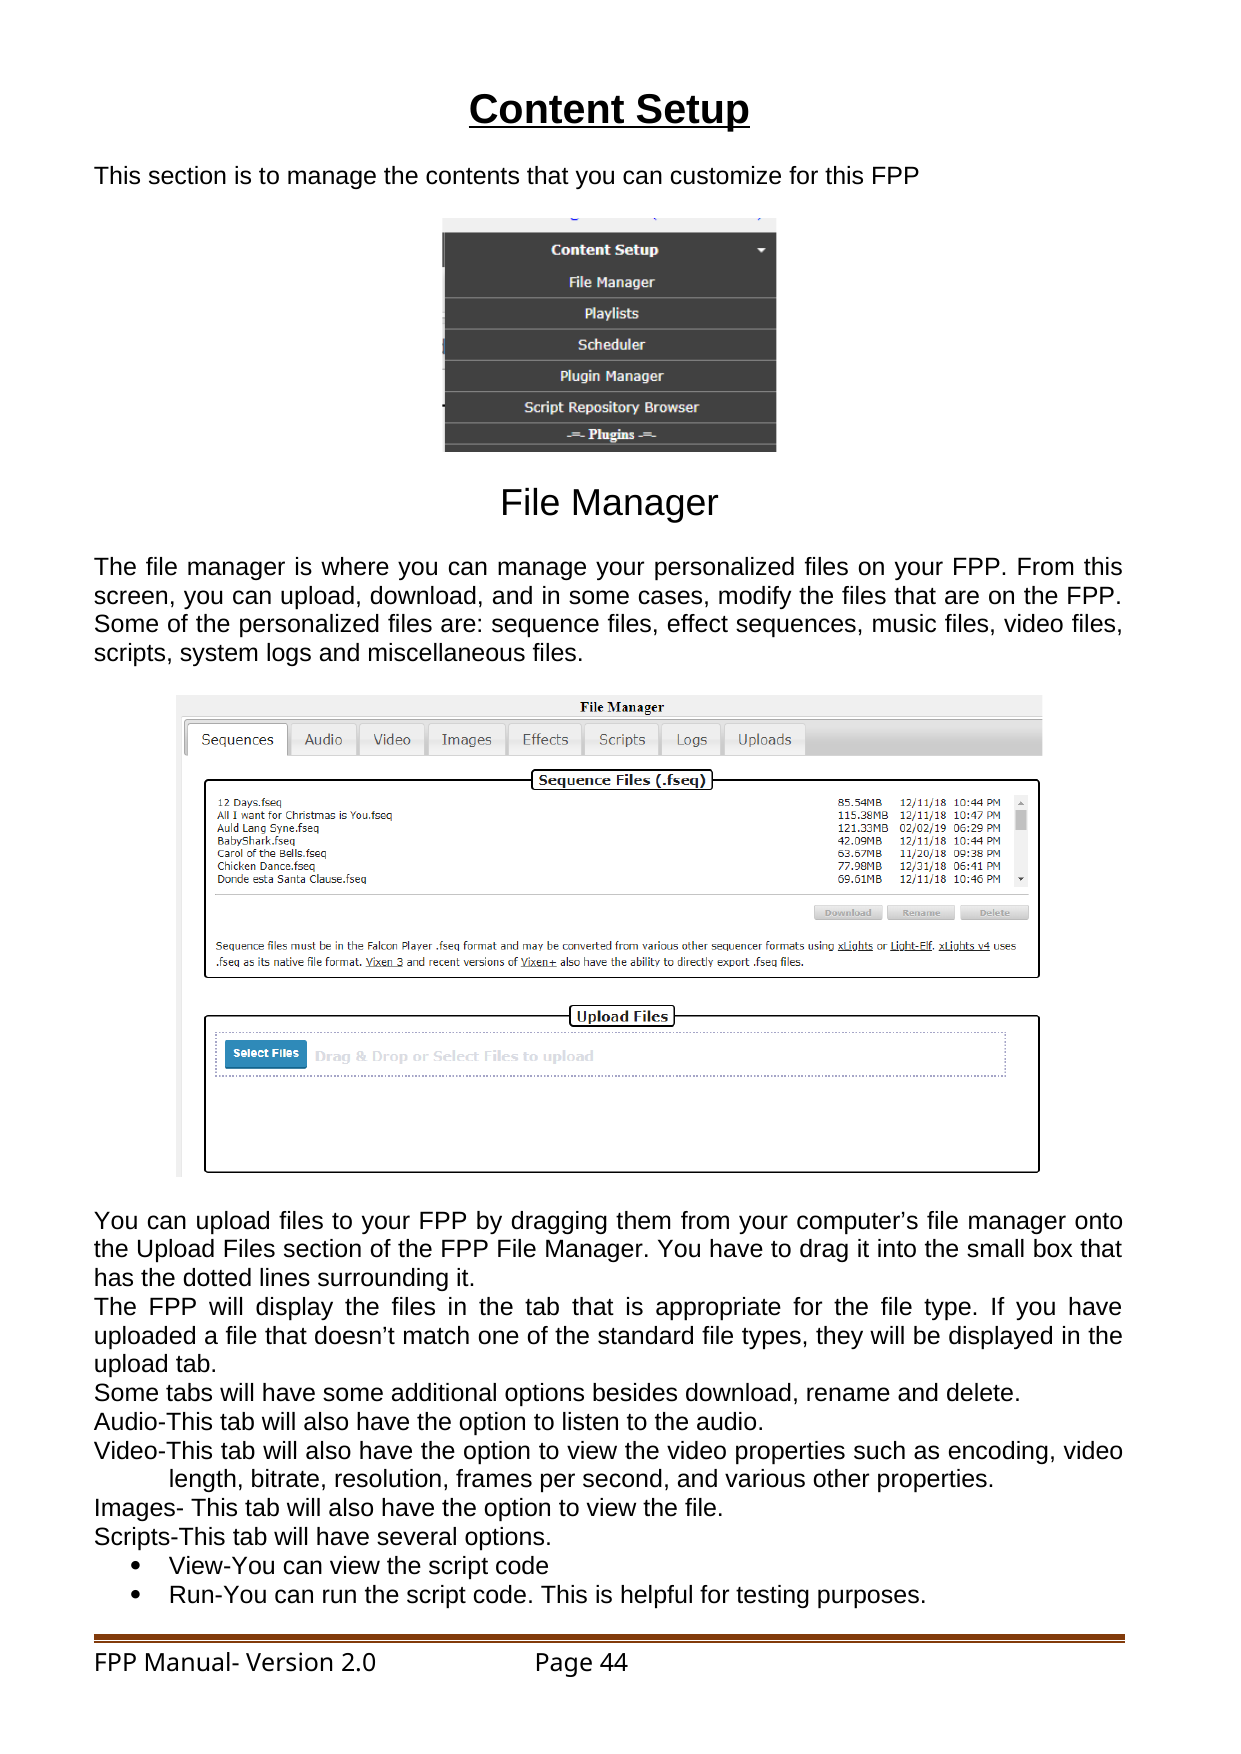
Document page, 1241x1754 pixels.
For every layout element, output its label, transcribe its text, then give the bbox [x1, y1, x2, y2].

text Audio-This tab will also have the option to listen to the audio. [94, 1407, 1125, 1436]
text Images- This tab will also have the option to view the file. [94, 1493, 1125, 1522]
subtitle File Manager [94, 480, 1125, 523]
text The file manager is where you can manage your personalized files on your FPP. From this screen, you can upload, download, and in some cases, modify the files that are on the FPP. Some of the personalized files are: sequence files, effect sequences, music files, video files, scripts, system logs and miscellaneous files. [94, 552, 1125, 667]
text Video-This tab will also have the option to view the video properties such as encoding, video length, bitrate, resolution, frames per second, and various other properties. [94, 1436, 1125, 1493]
text You can upload files to your FPP by dragging them from your computer’s file manager onto the Upload Files section of the FPP File Manager. You have to drag it into the small box that has the dotted lines surrounding it. [94, 1206, 1125, 1292]
text Scripts-This tab will have several options. [94, 1522, 1125, 1551]
text This section is to manage the contents that you can customize for this FPP [94, 161, 1125, 190]
picture [176, 695, 1043, 1177]
list Run-You can run the script code. This is helpful for testing purposes. [131, 1579, 1125, 1608]
text Some tabs will have some additional options besides download, rename and delete. [94, 1378, 1125, 1407]
text The FPP will display the files in the tab that is appropriate for the file type. If you have uploaded a file that doesn’t match one of the standard file types, they will be displayed in the upload tab. [94, 1292, 1125, 1378]
list View-You can view the script code [131, 1551, 1125, 1579]
picture [442, 218, 777, 452]
subtitle Content Setup [94, 84, 1125, 132]
